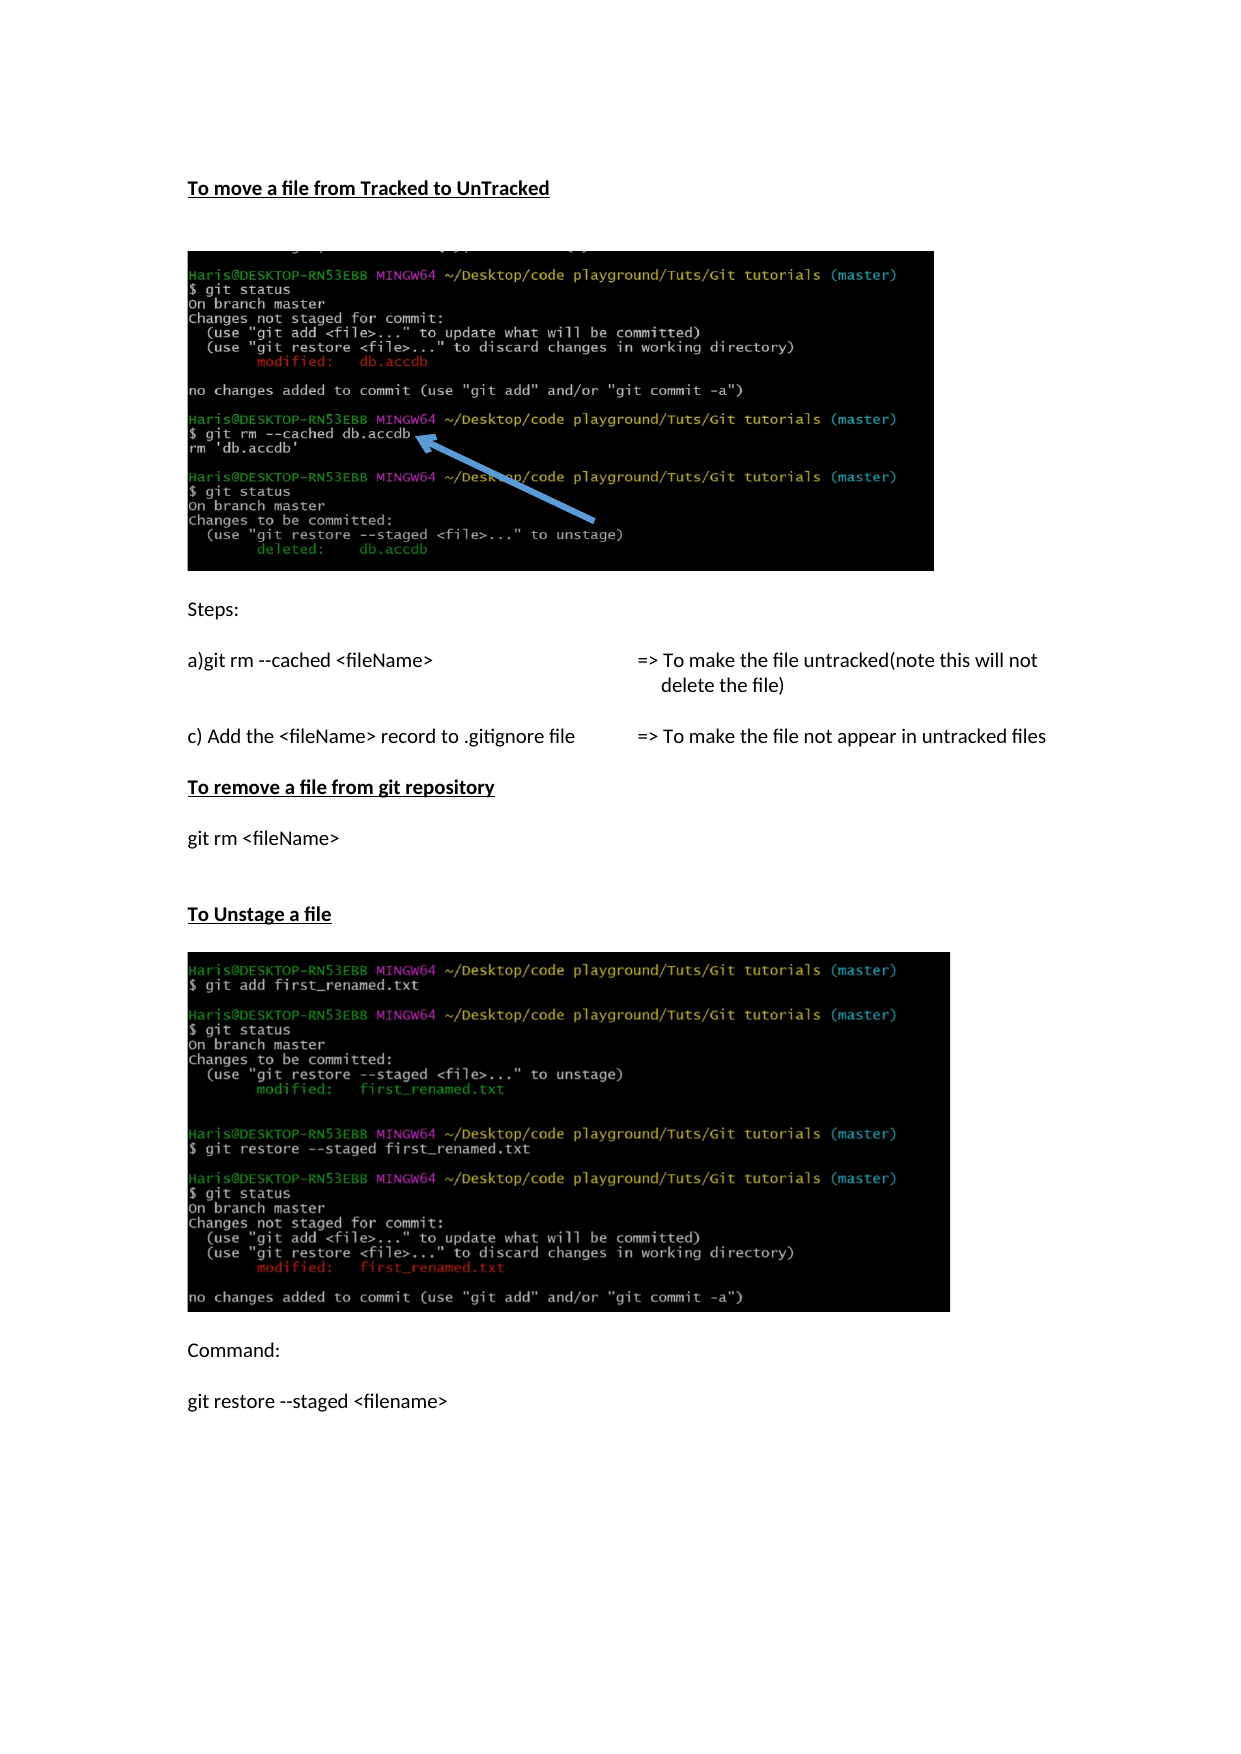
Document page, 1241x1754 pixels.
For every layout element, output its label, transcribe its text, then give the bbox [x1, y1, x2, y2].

list a)git rm --cached <fileName> => To make the file untracked(note this will not delete the file) [187, 647, 1053, 698]
list git rm <fileName> [187, 825, 1053, 850]
list Command: [187, 1337, 1053, 1363]
list git restore --staged <filename> [187, 1388, 1053, 1413]
picture [187, 251, 934, 571]
list To remove a file from git repository [187, 774, 1053, 799]
list To Unstage a file [187, 901, 1053, 927]
list Steps: [187, 596, 1053, 622]
picture [187, 952, 951, 1312]
list To move a file from Tracked to UnTracked [187, 175, 1053, 201]
list Add the <fileName> record to .gitignore file => To make the file not appear in untracked files [187, 723, 1053, 749]
